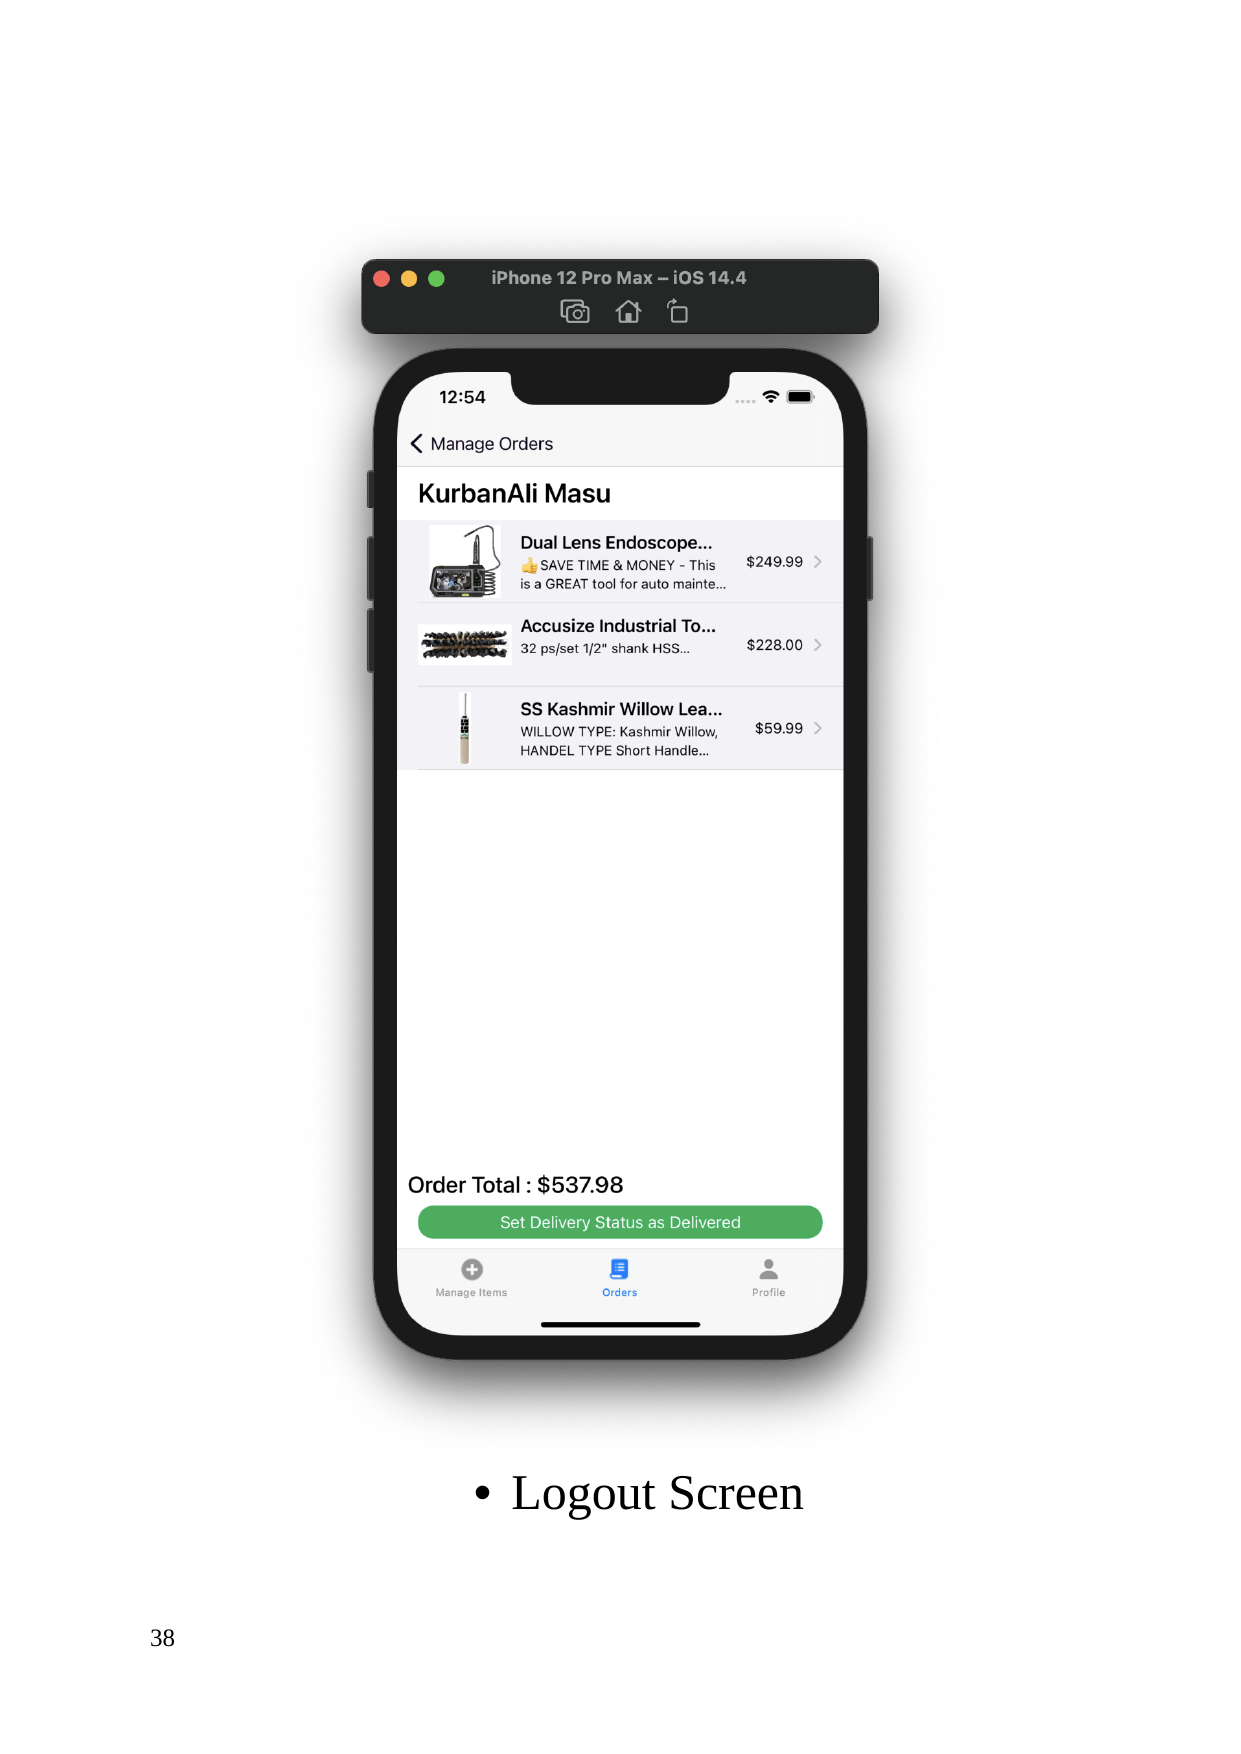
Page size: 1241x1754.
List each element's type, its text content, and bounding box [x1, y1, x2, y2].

list Logout Screen [187, 1462, 1090, 1520]
picture [286, 207, 955, 1462]
